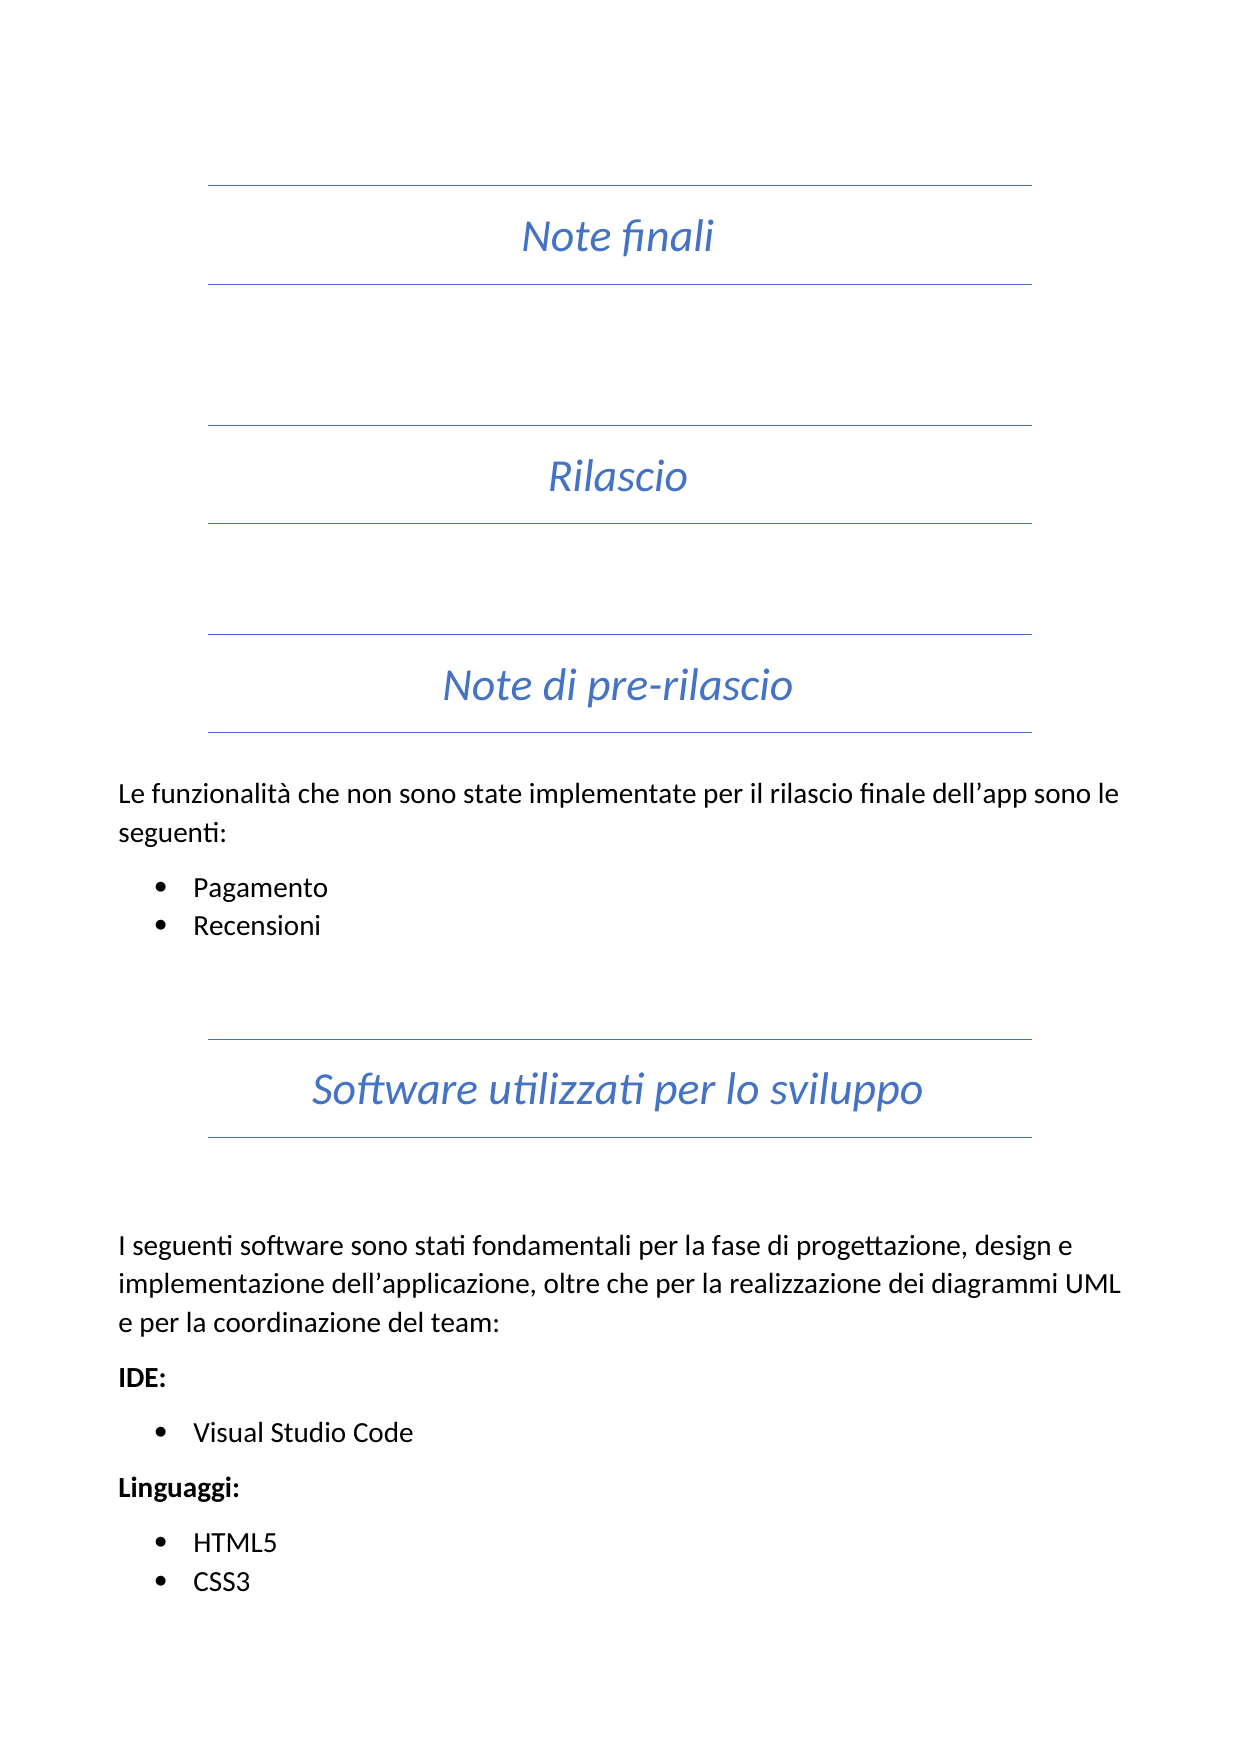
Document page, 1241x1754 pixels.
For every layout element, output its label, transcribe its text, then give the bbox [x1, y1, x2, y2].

text I seguenti software sono stati fondamentali per la fase di progettazione, design e implementazione dell’applicazione, oltre che per la realizzazione dei diagrammi UML e per la coordinazione del team: [118, 1227, 1122, 1339]
list Recensioni [156, 907, 1122, 943]
list Visual Studio Code [156, 1414, 1122, 1449]
text Note di pre-rilascio [208, 635, 1032, 732]
list Pagamento [156, 869, 1122, 904]
list HTML5 [156, 1524, 1122, 1560]
text IDE: [118, 1359, 1122, 1394]
text Linguaggi: [118, 1469, 1122, 1505]
text Note finali [208, 186, 1032, 284]
text Le funzionalità che non sono state implementate per il rilascio finale dell’app sono le seguenti: [118, 775, 1122, 849]
list CSS3 [156, 1563, 1122, 1598]
text Software utilizzati per lo sviluppo [208, 1040, 1032, 1137]
text Rilascio [208, 426, 1032, 523]
